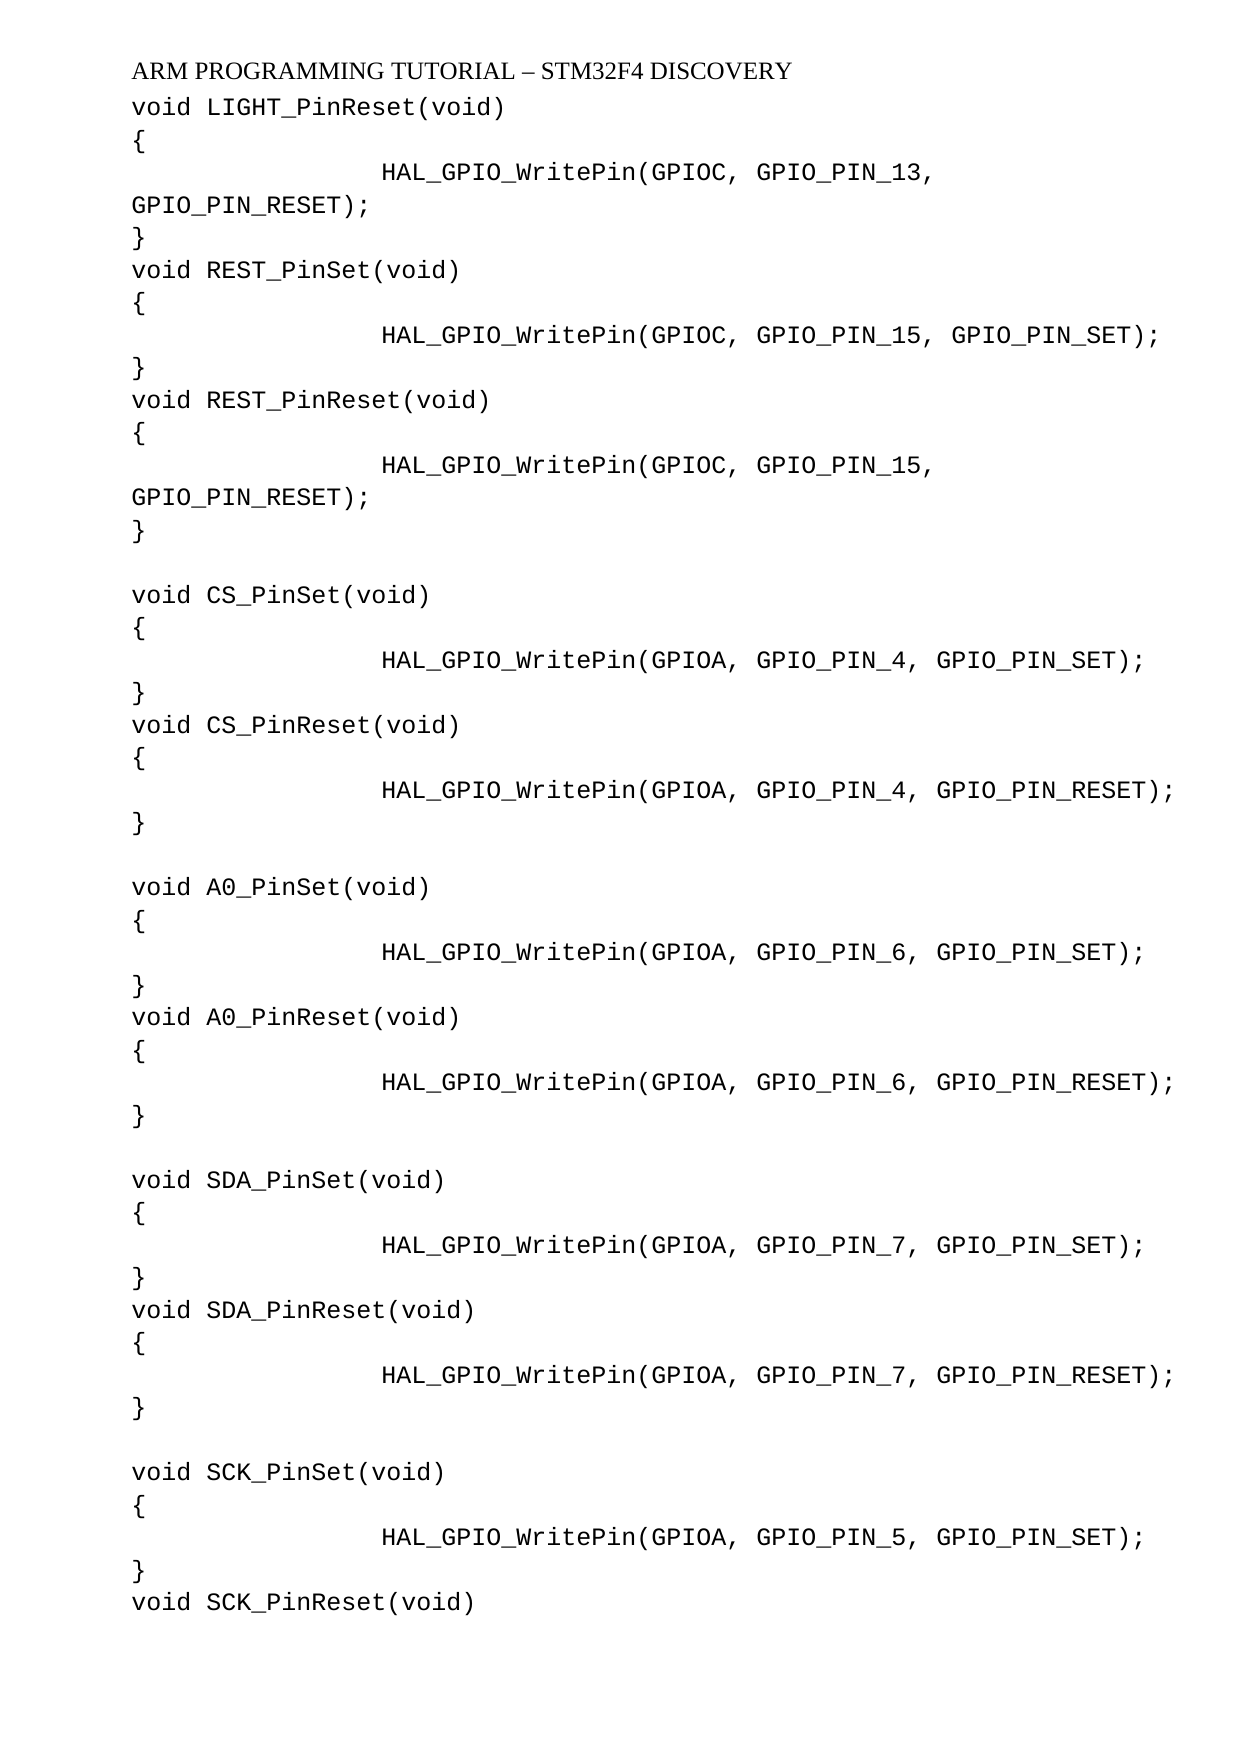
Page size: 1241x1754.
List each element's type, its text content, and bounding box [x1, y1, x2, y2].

text void A0_PinSet(void) [131, 875, 1191, 903]
text { [131, 745, 1191, 773]
text { [131, 127, 1191, 156]
text void REST_PinSet(void) [131, 257, 1191, 286]
text HAL_GPIO_WritePin(GPIOA, GPIO_PIN_6, GPIO_PIN_SET); [131, 940, 1191, 968]
text HAL_GPIO_WritePin(GPIOC, GPIO_PIN_15, GPIO_PIN_RESET); [131, 452, 1191, 513]
text { [131, 420, 1191, 448]
text } [131, 355, 1191, 383]
text void SDA_PinSet(void) [131, 1167, 1191, 1196]
text } [131, 517, 1191, 546]
text void A0_PinReset(void) [131, 1005, 1191, 1033]
text } [131, 810, 1191, 838]
text void CS_PinSet(void) [131, 582, 1191, 611]
text } [131, 1557, 1191, 1586]
text } [131, 1265, 1191, 1293]
text } [131, 225, 1191, 253]
text void SCK_PinReset(void) [131, 1590, 1191, 1618]
text { [131, 1037, 1191, 1066]
text { [131, 907, 1191, 936]
text } [131, 1395, 1191, 1423]
text HAL_GPIO_WritePin(GPIOA, GPIO_PIN_7, GPIO_PIN_SET); [131, 1232, 1191, 1261]
text void REST_PinReset(void) [131, 387, 1191, 416]
text void LIGHT_PinReset(void) [131, 95, 1191, 123]
text HAL_GPIO_WritePin(GPIOA, GPIO_PIN_4, GPIO_PIN_SET); [131, 647, 1191, 676]
text { [131, 1492, 1191, 1521]
text { [131, 1330, 1191, 1358]
text HAL_GPIO_WritePin(GPIOA, GPIO_PIN_7, GPIO_PIN_RESET); [131, 1362, 1191, 1391]
text HAL_GPIO_WritePin(GPIOA, GPIO_PIN_5, GPIO_PIN_SET); [131, 1525, 1191, 1553]
text { [131, 615, 1191, 643]
text void SCK_PinSet(void) [131, 1460, 1191, 1488]
text HAL_GPIO_WritePin(GPIOA, GPIO_PIN_6, GPIO_PIN_RESET); [131, 1070, 1191, 1098]
text { [131, 290, 1191, 318]
text void CS_PinReset(void) [131, 712, 1191, 741]
text HAL_GPIO_WritePin(GPIOC, GPIO_PIN_15, GPIO_PIN_SET); [131, 322, 1191, 351]
text } [131, 680, 1191, 708]
text HAL_GPIO_WritePin(GPIOC, GPIO_PIN_13, GPIO_PIN_RESET); [131, 160, 1191, 221]
text } [131, 1102, 1191, 1131]
text HAL_GPIO_WritePin(GPIOA, GPIO_PIN_4, GPIO_PIN_RESET); [131, 777, 1191, 806]
text void SDA_PinReset(void) [131, 1297, 1191, 1326]
text } [131, 972, 1191, 1001]
text { [131, 1200, 1191, 1228]
